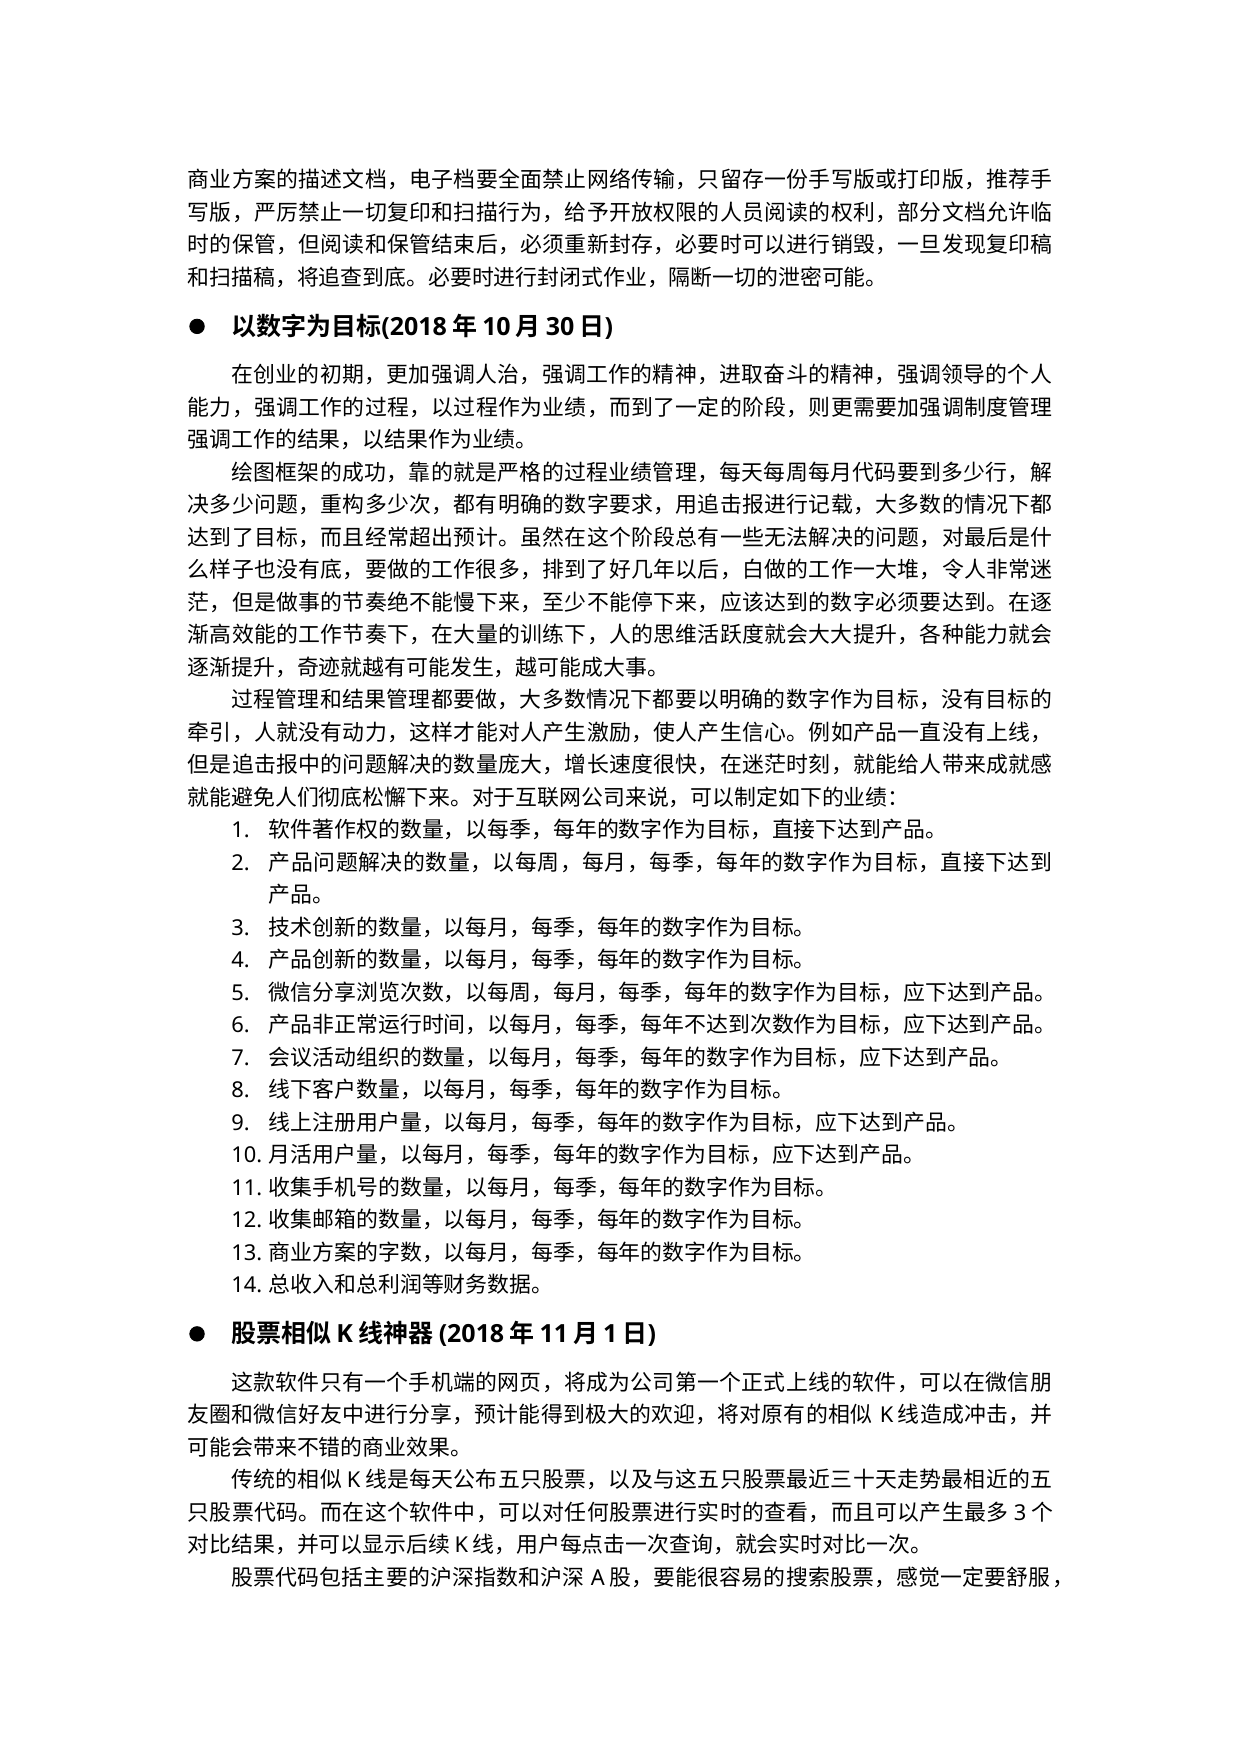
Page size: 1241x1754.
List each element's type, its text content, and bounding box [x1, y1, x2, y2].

list 产品非正常运行时间，以每月，每季，每年不达到次数作为目标，应下达到产品。 [231, 1007, 1053, 1039]
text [187, 162, 1053, 292]
list 收集手机号的数量，以每月，每季，每年的数字作为目标。 [231, 1169, 1053, 1202]
list 股票相似K线神器 (2018年11月1日) [187, 1299, 1053, 1364]
list 以数字为目标(2018年10月30日) [187, 292, 1053, 357]
list 收集邮箱的数量，以每月，每季，每年的数字作为目标。 [231, 1202, 1053, 1234]
list 线下客户数量，以每月，每季，每年的数字作为目标。 [231, 1072, 1053, 1104]
list 总收入和总利润等财务数据。 [231, 1267, 1053, 1299]
text 过程管理和结果管理都要做，大多数情况下都要以明确的数字作为目标，没有目标的牵引，人就没有动力，这样才能对人产生激励，使人产生信心。例如产品一直没有上线，但是追击报中的问题解决的数量庞大，增长速度很快，在迷茫时刻，就能给人带来成就感，就能避免人们彻底松懈下来。对于互联网公司来说，可以制定如下的业绩： [187, 682, 1053, 812]
list 技术创新的数量，以每月，每季，每年的数字作为目标。 [231, 909, 1053, 942]
list 会议活动组织的数量，以每月，每季，每年的数字作为目标，应下达到产品。 [231, 1039, 1053, 1072]
text 绘图框架的成功，靠的就是严格的过程业绩管理，每天每周每月代码要到多少行，解决多少问题，重构多少次，都有明确的数字要求，用追击报进行记载，大多数的情况下都达到了目标，而且经常超出预计。虽然在这个阶段总有一些无法解决的问题，对最后是什么样子也没有底，要做的工作很多，排到了好几年以后，白做的工作一大堆，令人非常迷茫，但是做事的节奏绝不能慢下来，至少不能停下来，应该达到的数字必须要达到。在逐渐高效能的工作节奏下，在大量的训练下，人的思维活跃度就会大大提升，各种能力就会逐渐提升，奇迹就越有可能发生，越可能成大事。 [187, 454, 1053, 682]
text 传统的相似K线是每天公布五只股票，以及与这五只股票最近三十天走势最相近的五只股票代码。而在这个软件中，可以对任何股票进行实时的查看，而且可以产生最多3个对比结果，并可以显示后续K线，用户每点击一次查询，就会实时对比一次。 [187, 1462, 1053, 1559]
list 商业方案的字数，以每月，每季，每年的数字作为目标。 [231, 1234, 1053, 1267]
text 在创业的初期，更加强调人治，强调工作的精神，进取奋斗的精神，强调领导的个人能力，强调工作的过程，以过程作为业绩，而到了一定的阶段，则更需要加强调制度管理，强调工作的结果，以结果作为业绩。 [187, 357, 1053, 454]
list 产品创新的数量，以每月，每季，每年的数字作为目标。 [231, 942, 1053, 974]
list 线上注册用户量，以每月，每季，每年的数字作为目标，应下达到产品。 [231, 1104, 1053, 1137]
list 软件著作权的数量，以每季，每年的数字作为目标，直接下达到产品。 [231, 812, 1053, 844]
list 微信分享浏览次数，以每周，每月，每季，每年的数字作为目标，应下达到产品。 [231, 974, 1053, 1007]
list 产品问题解决的数量，以每周，每月，每季，每年的数字作为目标，直接下达到产品。 [231, 844, 1053, 909]
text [187, 1559, 1053, 1592]
text 这款软件只有一个手机端的网页，将成为公司第一个正式上线的软件，可以在微信朋友圈和微信好友中进行分享，预计能得到极大的欢迎，将对原有的相似K线造成冲击，并可能会带来不错的商业效果。 [187, 1364, 1053, 1462]
list 月活用户量，以每月，每季，每年的数字作为目标，应下达到产品。 [231, 1137, 1053, 1169]
